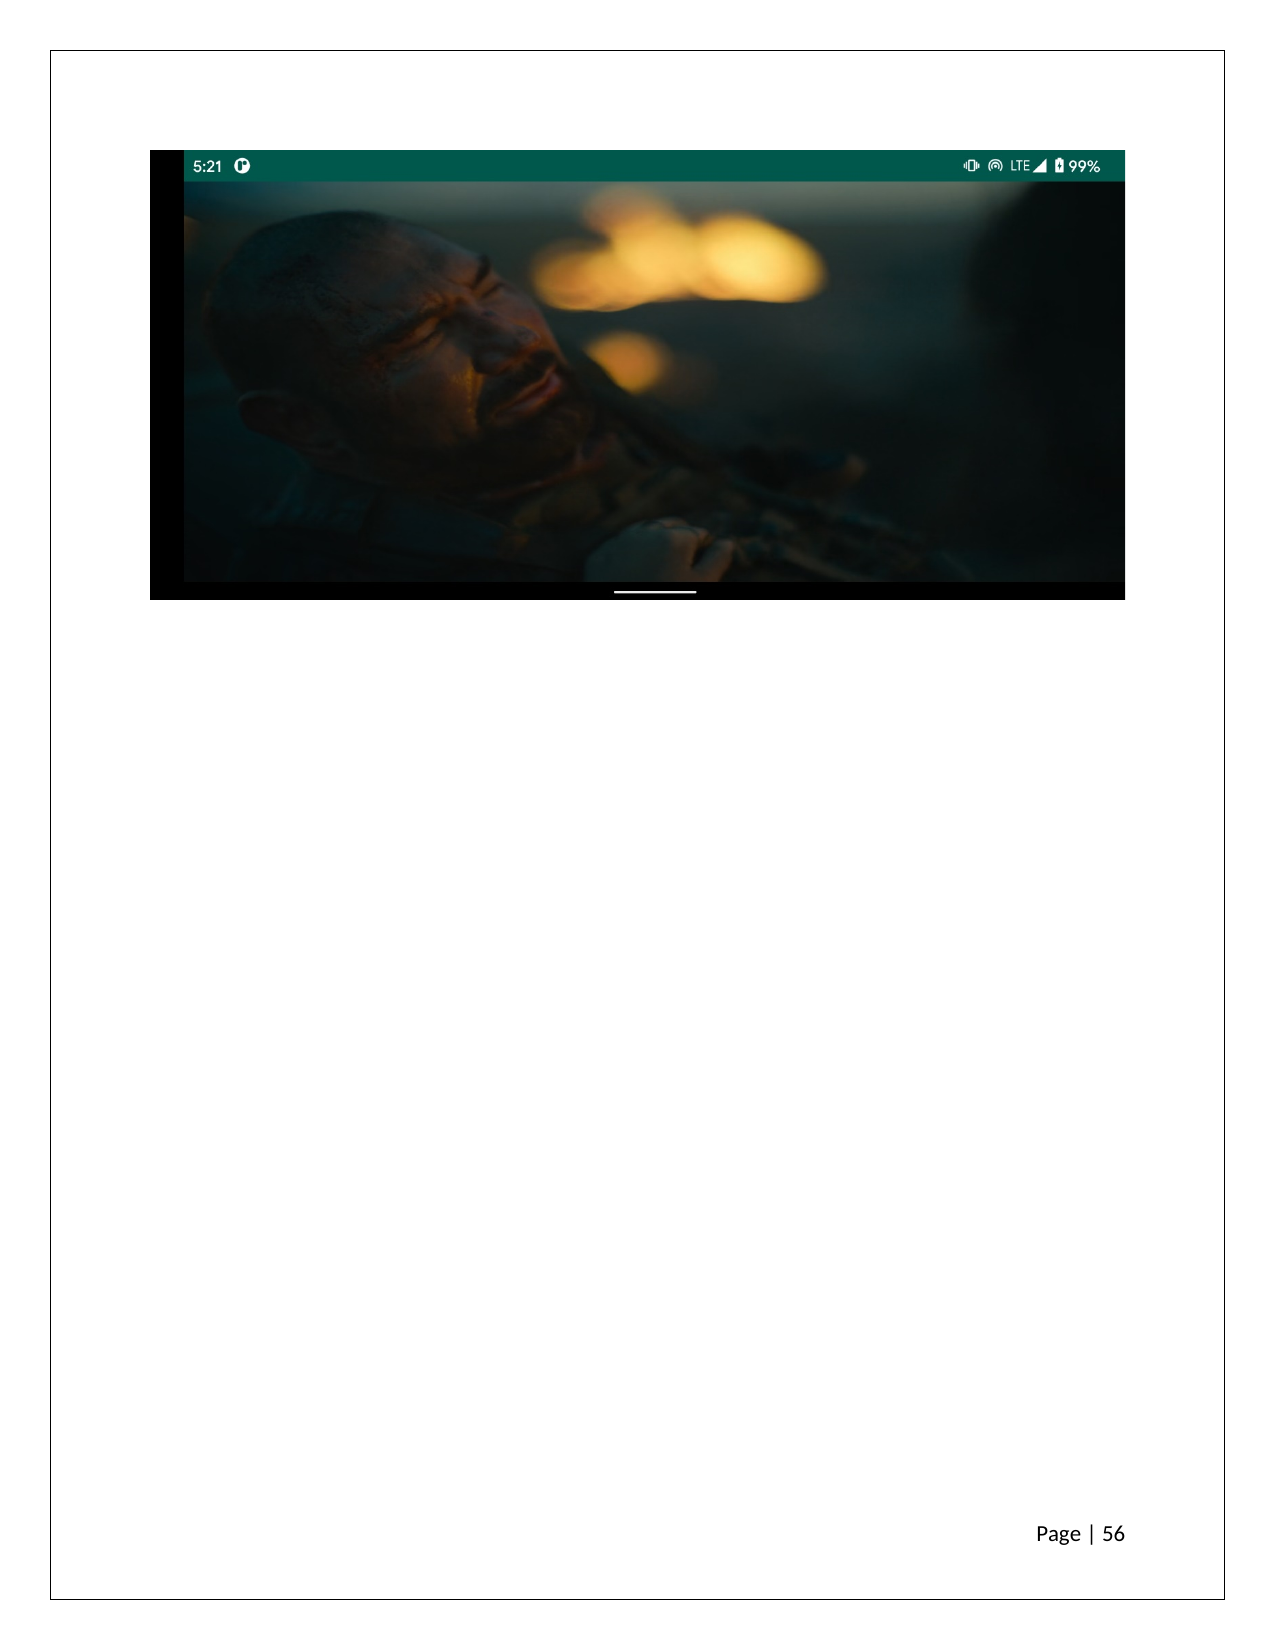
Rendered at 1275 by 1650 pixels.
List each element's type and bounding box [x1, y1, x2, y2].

picture [150, 150, 1125, 600]
